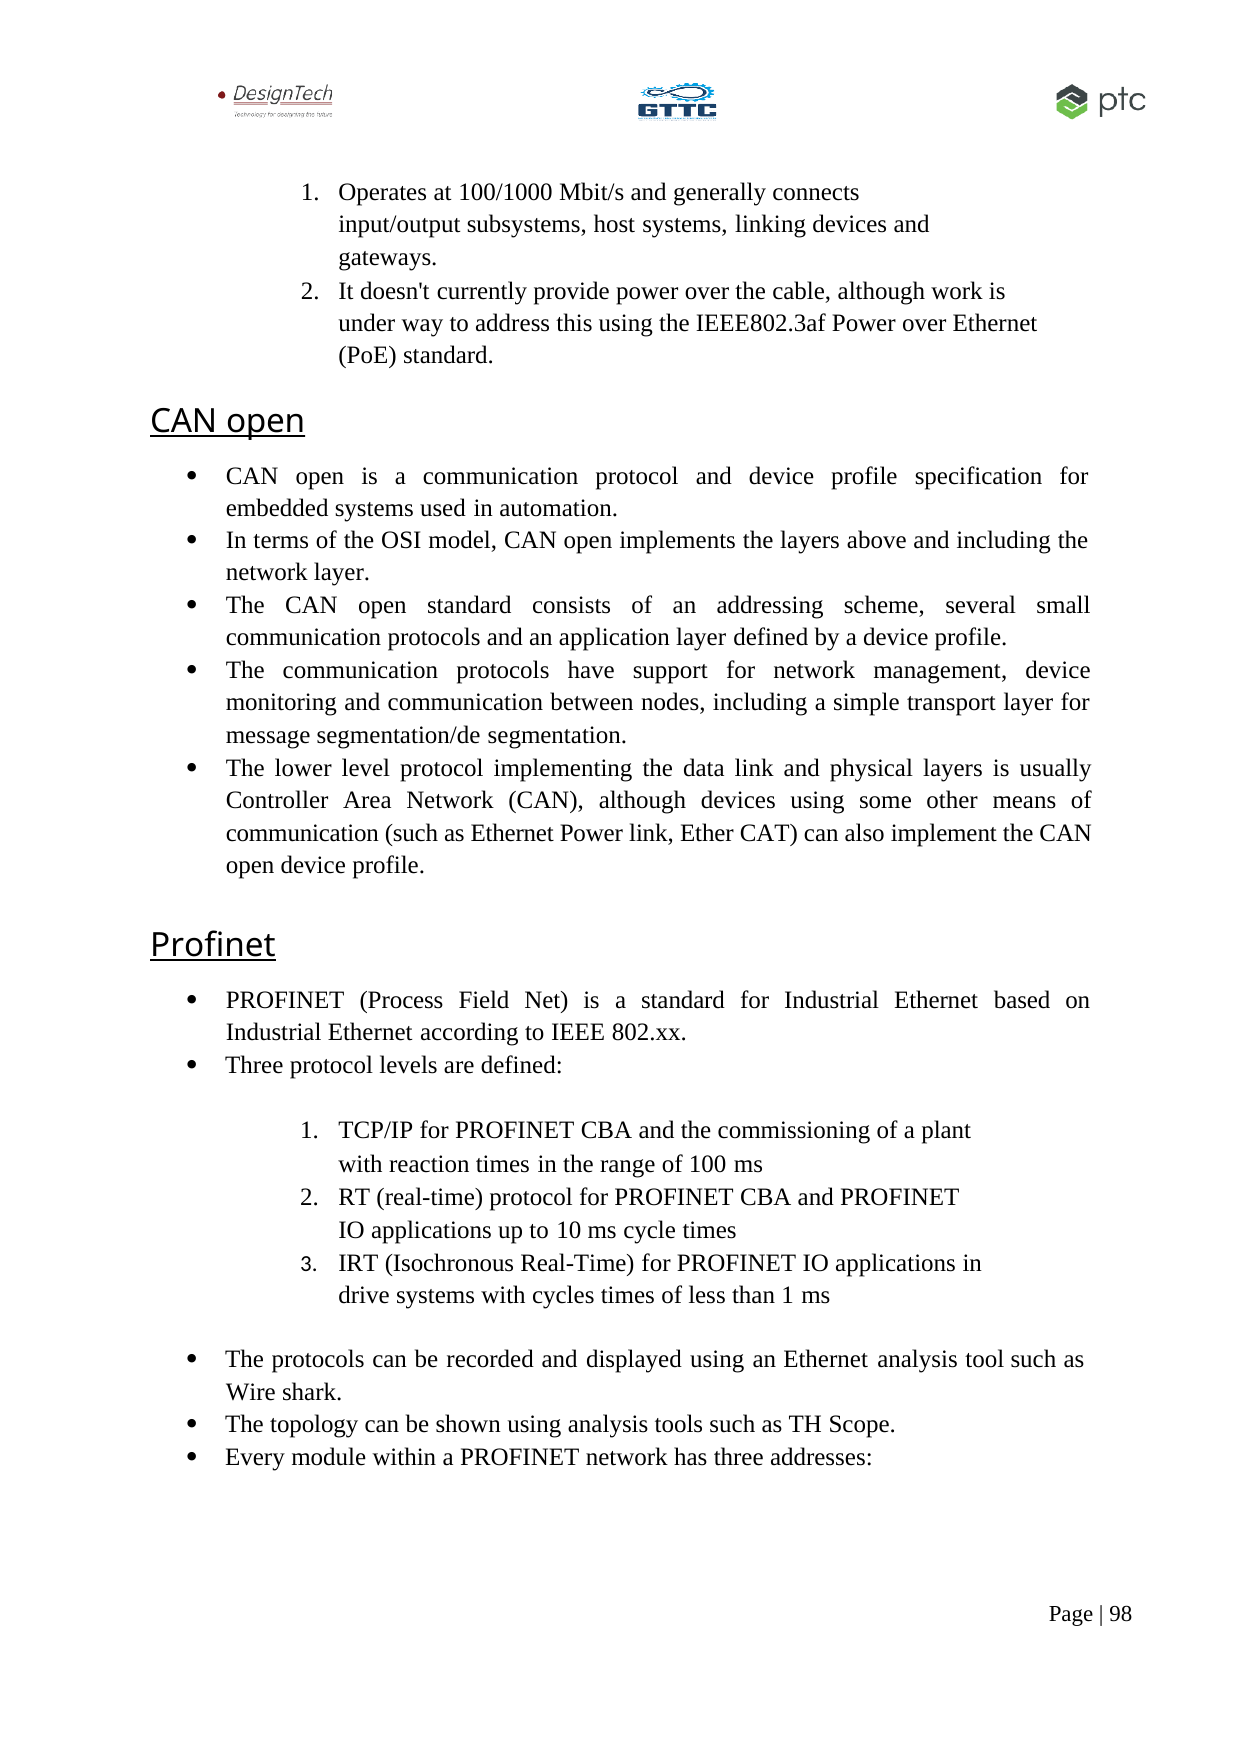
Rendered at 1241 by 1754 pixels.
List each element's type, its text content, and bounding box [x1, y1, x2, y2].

list Every module within a PROFINET network has three addresses: [187, 1442, 1132, 1471]
list IRT (Isochronous Real-Time) for PROFINET IO applications in drive systems with cycles times of less than 1 ms [300, 1248, 1037, 1308]
list In terms of the OSI model, CAN open implements the layers above and including the network layer. [187, 526, 1090, 586]
list Operates at 100/1000 Mbit/s and generally connects input/output subsystems, host systems, linking devices and gateways. [301, 177, 985, 270]
picture [218, 84, 333, 118]
picture [638, 83, 717, 121]
list RT (real-time) protocol for PROFINET CBA and PROFINET IO applications up to 10 ms cycle times [300, 1182, 992, 1244]
list TCP/IP for PROFINET CBA and the commissioning of a plant with reaction times in the range of 100 ms [300, 1116, 1021, 1178]
list The CAN open standard consists of an addressing scheme, several small communication protocols and an application layer defined by a device profile. [187, 590, 1091, 651]
list CAN open is a communication protocol and device profile specification for embedded systems used in automation. [187, 461, 1089, 522]
list The topology can be shown using analysis tools such as TH Scope. [187, 1409, 1132, 1438]
subtitle CAN open [150, 397, 1132, 442]
list The protocols can be recorded and displayed using an Ethernet analysis tool such as Wire shark. [187, 1344, 1087, 1405]
list PROFINET (Process Field Net) is a standard for Industrial Ethernet based on Industrial Ethernet according to IEEE 802.xx. [187, 985, 1091, 1046]
list The lower level protocol implementing the data link and physical layers is usually Controller Area Network (CAN), although devices using some other means of communication (such as Ethernet Power link, Ether CAT) can also implement the CAN open device profile. [187, 753, 1092, 879]
picture [1056, 83, 1146, 120]
list It doesn't currently provide power over the cable, although work is under way to address this using the IEEE802.3af Power over Ethernet (PoE) standard. [301, 276, 1064, 369]
list Three protocol levels are defined: [187, 1050, 1132, 1079]
subtitle Profinet [150, 921, 1132, 966]
list The communication protocols have support for network management, device monitoring and communication between nodes, including a simple transport layer for message segmentation/de segmentation. [187, 655, 1090, 749]
